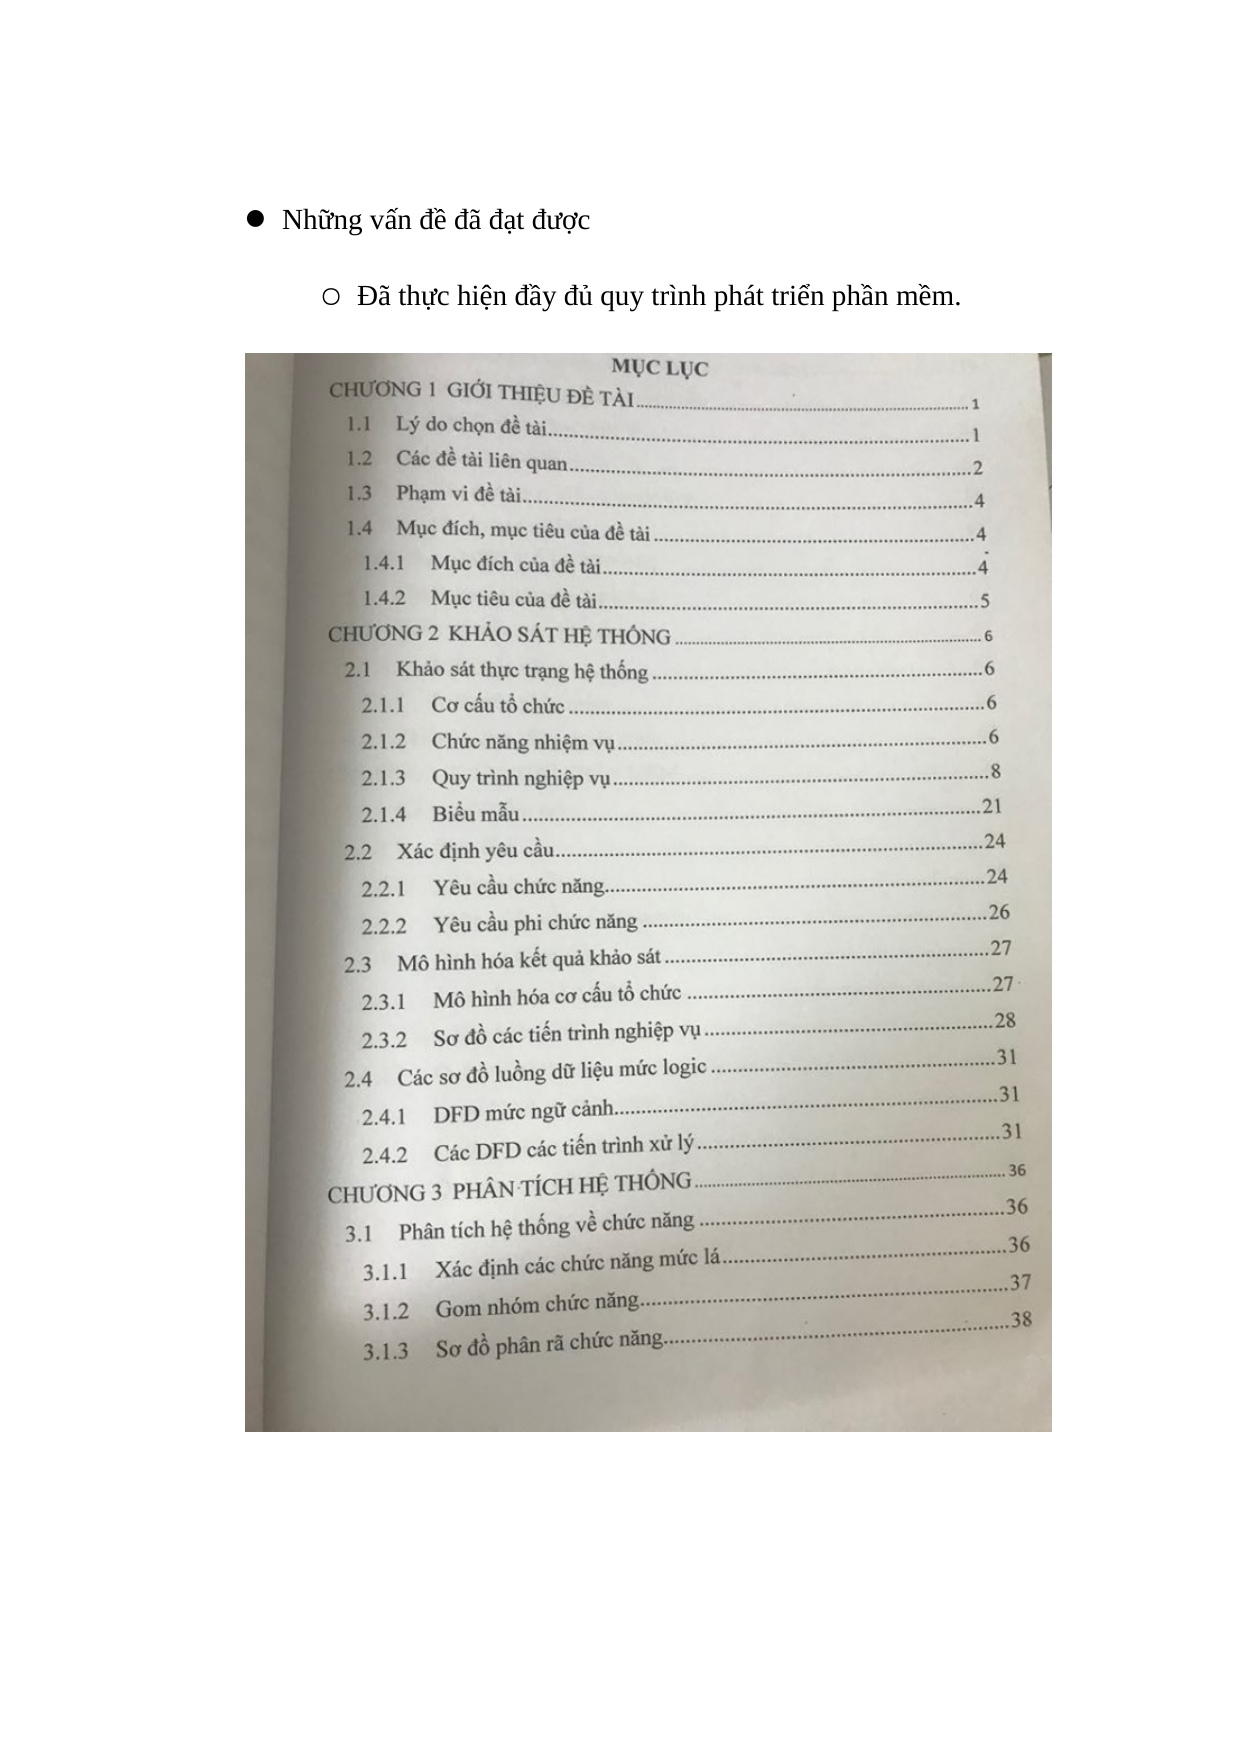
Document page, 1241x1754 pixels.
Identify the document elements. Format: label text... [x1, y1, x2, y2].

picture [245, 353, 1052, 1432]
list Những vấn đề đã đạt được [244, 202, 1090, 236]
list Đã thực hiện đầy đủ quy trình phát triển phần mềm. [319, 278, 1090, 311]
